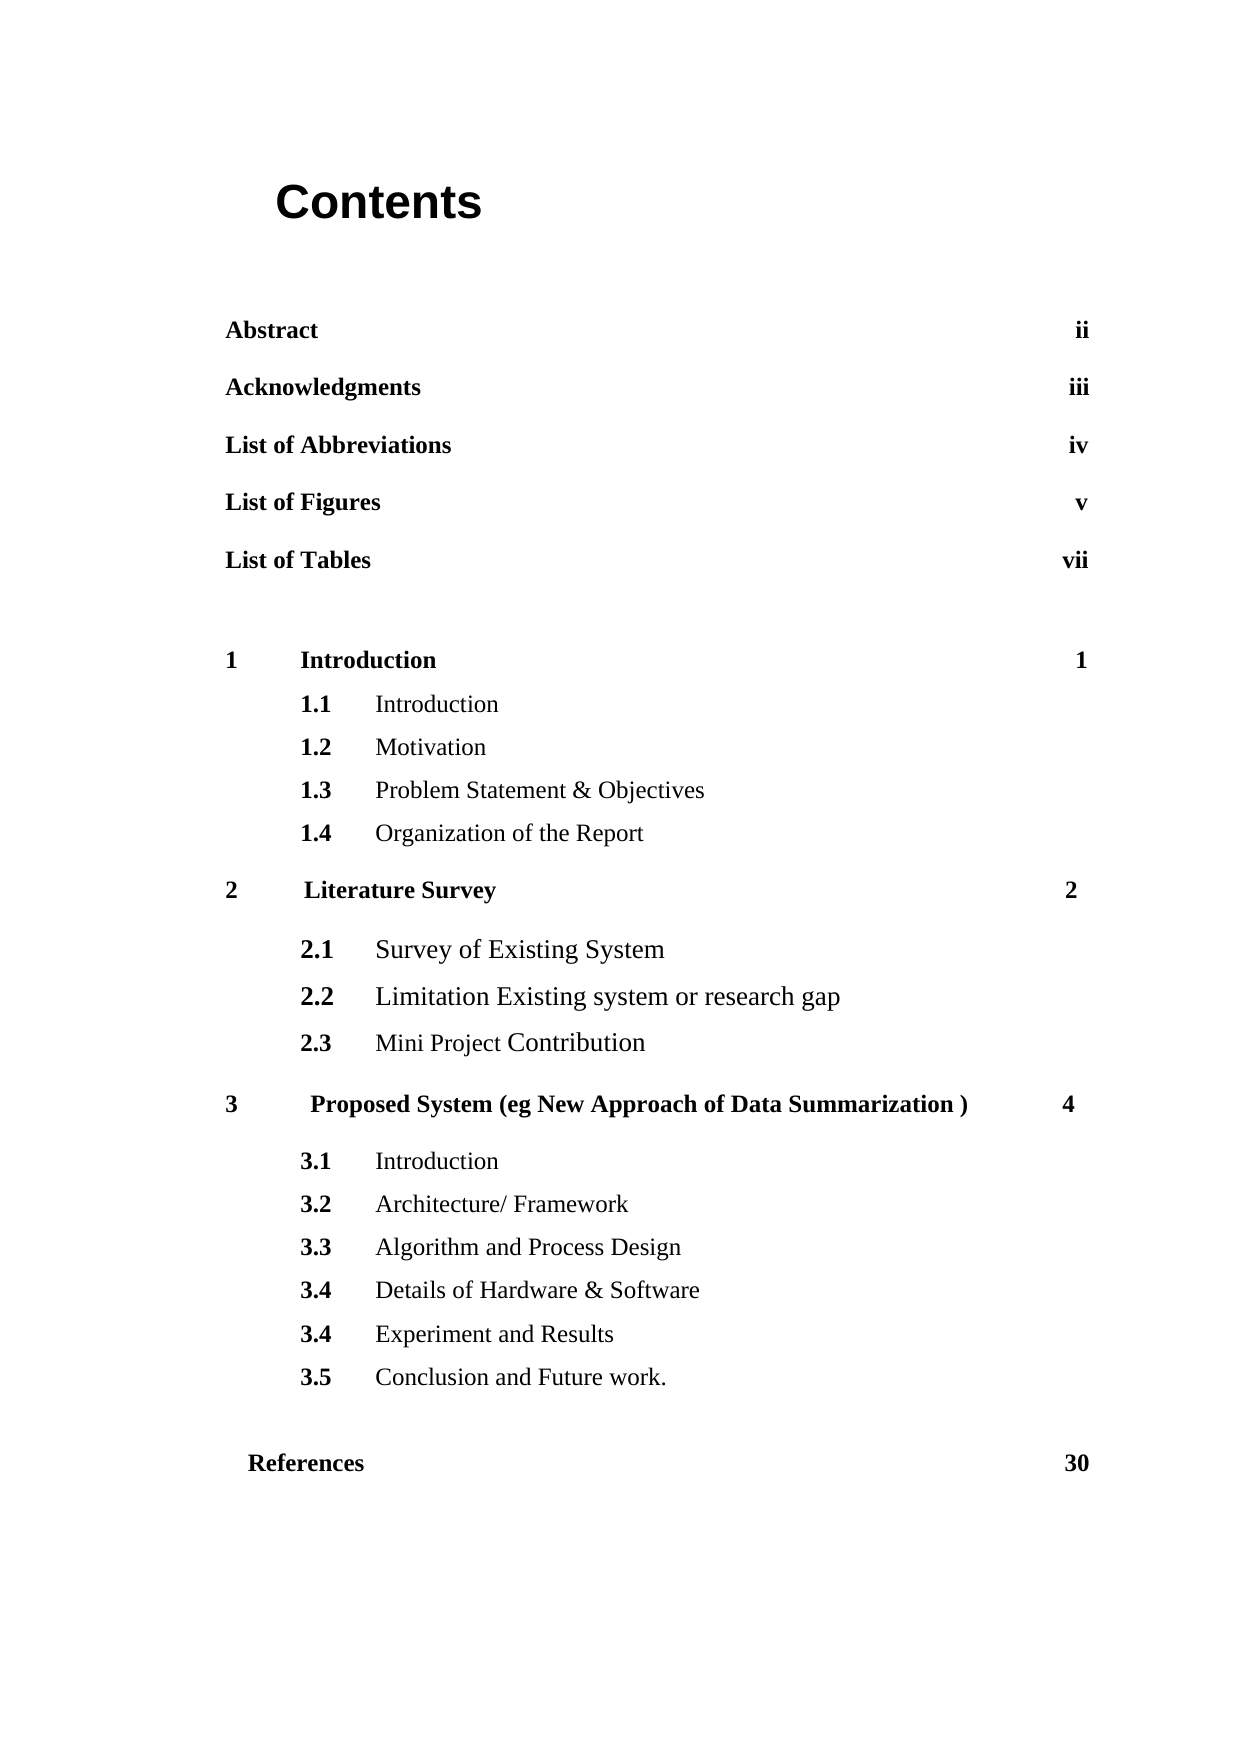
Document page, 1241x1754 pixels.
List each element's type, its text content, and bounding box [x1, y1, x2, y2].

list Details of Hardware & Software [300, 1276, 1103, 1304]
list Survey of Existing System [300, 933, 1103, 964]
subtitle Proposed System (eg New Approach of Data Summarization ) 4 [225, 1089, 1103, 1117]
list Introduction [300, 1146, 1103, 1175]
list Introduction [300, 689, 1103, 717]
subtitle List of Abbreviations iv [225, 430, 1103, 458]
list Experiment and Results [300, 1319, 1103, 1347]
subtitle List of Figures v [225, 487, 1103, 516]
subtitle Contents [225, 173, 1103, 228]
list Problem Statement & Objectives [300, 775, 1103, 804]
list Mini Project Contribution [300, 1026, 1103, 1057]
subtitle List of Tables vii [225, 545, 1103, 574]
subtitle Introduction 1 [225, 646, 1103, 674]
list Motivation [300, 732, 1103, 761]
list Architecture/ Framework [300, 1189, 1103, 1218]
list Limitation Existing system or research gap [300, 980, 1103, 1011]
subtitle References 30 [248, 1448, 1103, 1477]
subtitle Literature Survey 2 [225, 876, 1103, 904]
subtitle Acknowledgments iii [225, 372, 1103, 401]
list Algorithm and Process Design [300, 1232, 1103, 1261]
list Organization of the Report [300, 818, 1103, 847]
subtitle Abstract ii [225, 315, 1103, 343]
list Conclusion and Future work. [300, 1362, 1103, 1391]
